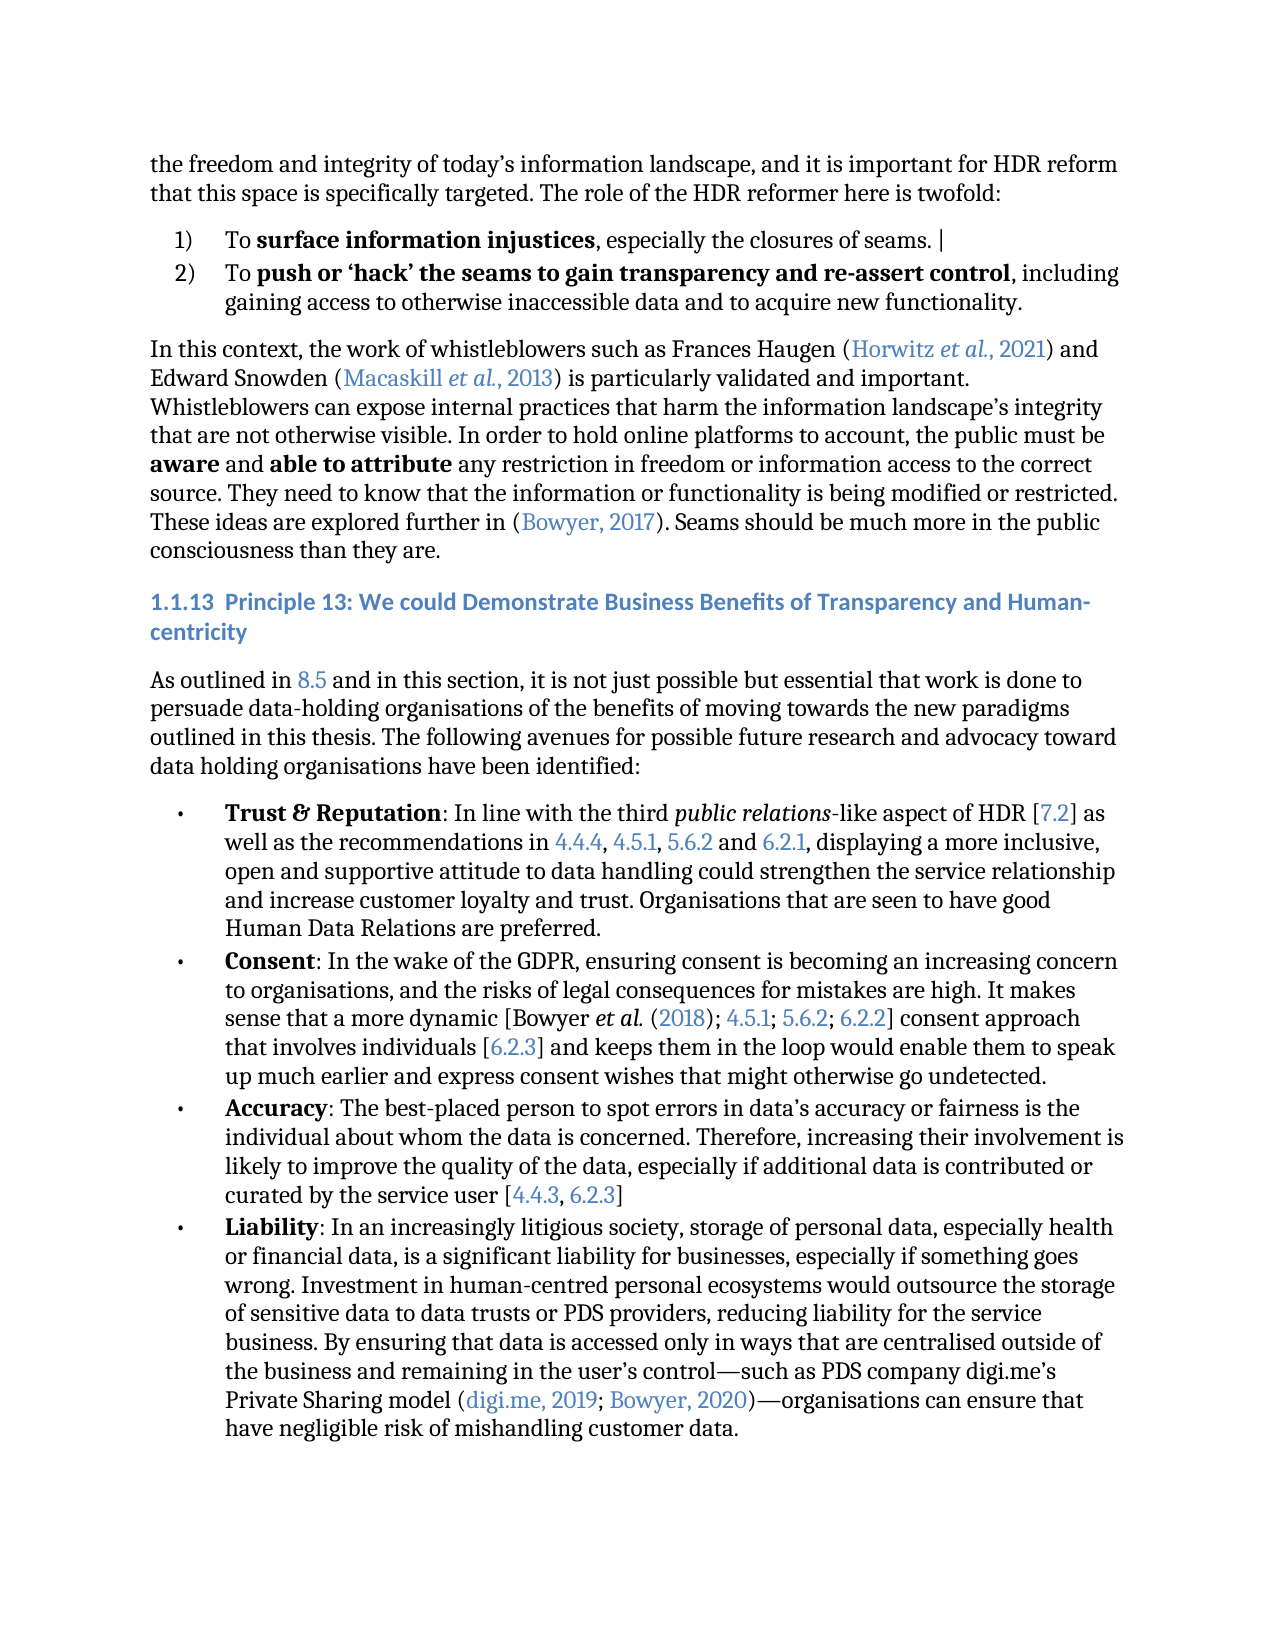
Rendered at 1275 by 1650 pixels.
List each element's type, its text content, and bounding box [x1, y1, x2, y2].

text In this context, the work of whistleblowers such as Frances Haugen (Horwitz et al., 2021) and Edward Snowden (Macaskill et al., 2013) is particularly validated and important. Whistleblowers can expose internal practices that harm the information landscape’s integrity that are not otherwise visible. In order to hold online platforms to account, the public must be aware and able to attribute any restriction in freedom or information access to the correct source. They need to know that the information or functionality is being modified or restricted. These ideas are explored further in (Bowyer, 2017). Seams should be much more in the public consciousness than they are. [150, 335, 1125, 565]
text As outlined in 8.5 and in this section, it is not just possible but essential that work is done to persuade data-holding organisations of the benefits of moving towards the new paradigms outlined in this thesis. The following avenues for possible future research and advocacy toward data holding organisations have been identified: [150, 666, 1125, 781]
list To push or ‘hack’ the seams to gain transparency and re-assert control, including gaining access to otherwise inaccessible data and to acquire new functionality. [175, 259, 1125, 316]
subtitle 1.1.13 Principle 13: We could Demonstrate Business Benefits of Transparency and Human-centricity [150, 586, 1125, 647]
list Trust & Reputation: In line with the third public relations-like aspect of HDR [7.2] as well as the recommendations in 4.4.4, 4.5.1, 5.6.2 and 6.2.1, displaying a more inclusive, open and supportive attitude to data handling could strengthen the service relationship and increase customer loyalty and trust. Organisations that are seen to have good Human Data Relations are preferred. [175, 799, 1125, 943]
list Liability: In an increasingly litigious society, storage of personal data, especially health or financial data, is a significant liability for businesses, especially if something goes wrong. Investment in human-centred personal ecosystems would outsource the storage of sensitive data to data trusts or PDS providers, reducing liability for the service business. By ensuring that data is accessed only in ways that are centralised outside of the business and remaining in the user’s control—such as PDS company digi.me’s Private Sharing model (digi.me, 2019; Bowyer, 2020)—organisations can ensure that have negligible risk of mishandling customer data. [175, 1213, 1125, 1443]
list To surface information injustices, especially the closures of seams. | [175, 226, 1125, 255]
list Accuracy: The best-placed person to spot errors in data’s accuracy or fairness is the individual about whom the data is concerned. Therefore, increasing their involvement is likely to improve the quality of the data, especially if additional data is contributed or curated by the service user [4.4.3, 6.2.3] [175, 1094, 1125, 1209]
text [150, 150, 1125, 207]
list Consent: In the wake of the GDPR, ensuring consent is becoming an increasing concern to organisations, and the risks of legal consequences for mistakes are high. It makes sense that a more dynamic [Bowyer et al. (2018); 4.5.1; 5.6.2; 6.2.2] consent approach that involves individuals [6.2.3] and keeps them in the loop would enable them to speak up much earlier and express consent wishes that might otherwise go undetected. [175, 947, 1125, 1091]
